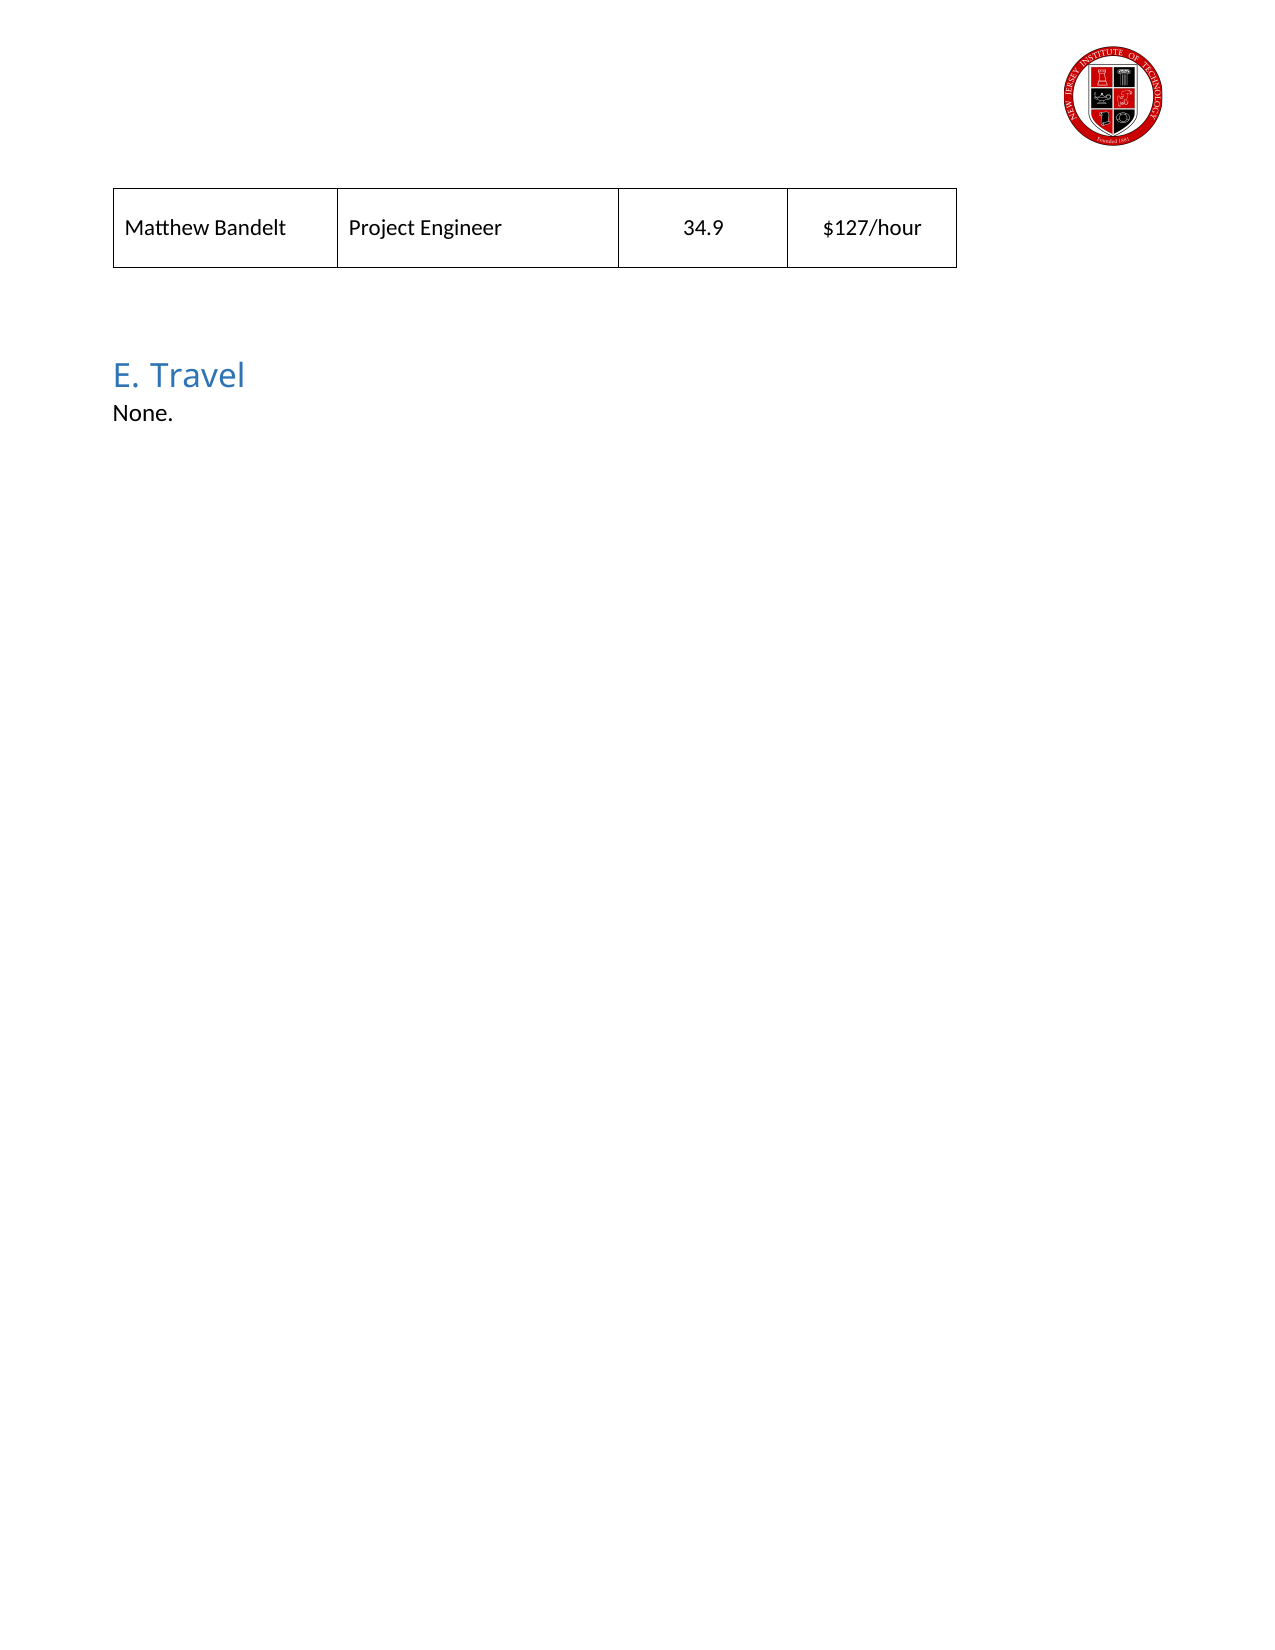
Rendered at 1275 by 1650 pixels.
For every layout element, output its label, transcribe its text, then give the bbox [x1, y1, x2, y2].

table_cell $127/hour [788, 189, 956, 267]
subtitle Travel [112, 352, 1162, 397]
text None. [112, 397, 1162, 428]
table_cell Matthew Bandelt [114, 189, 337, 267]
table_cell Project Engineer [338, 189, 618, 267]
picture [1063, 46, 1163, 146]
table_cell 34.9 [619, 189, 787, 267]
